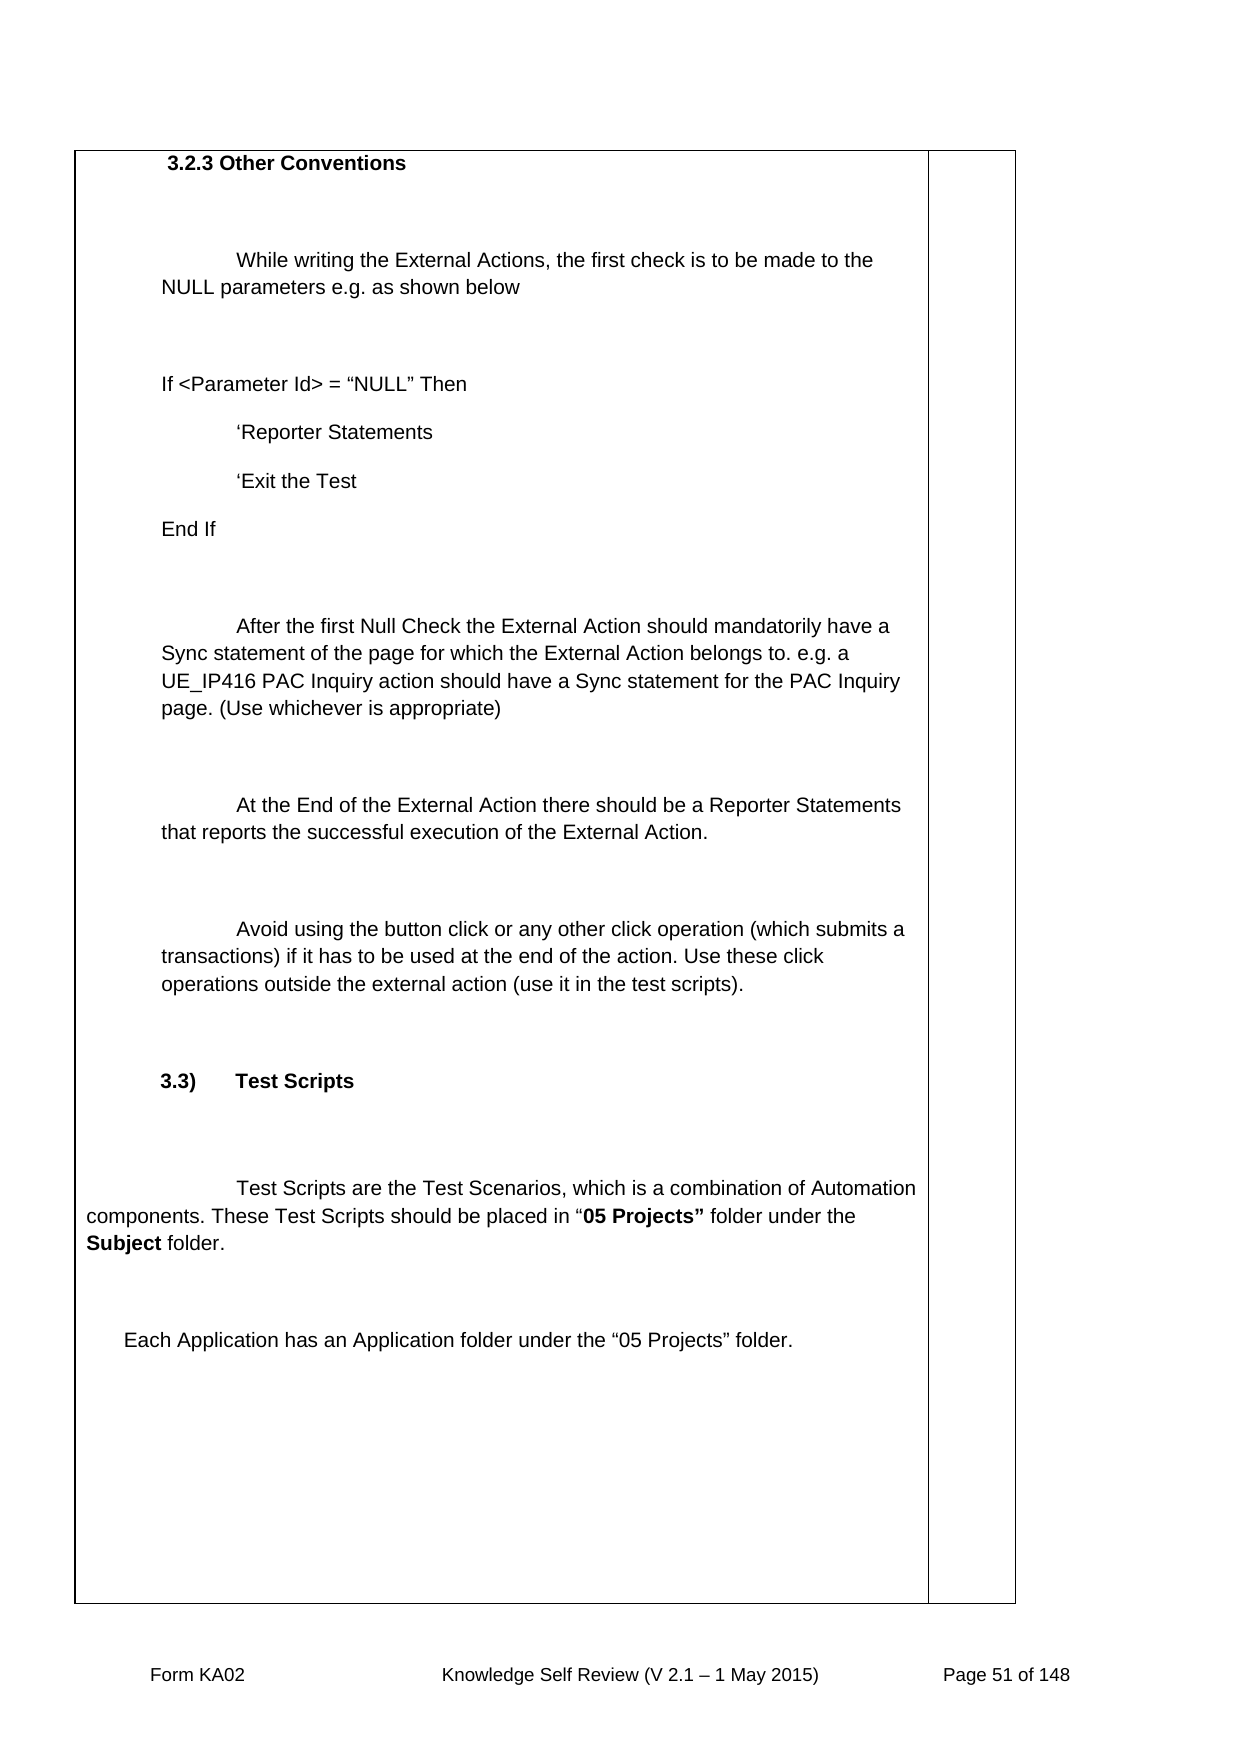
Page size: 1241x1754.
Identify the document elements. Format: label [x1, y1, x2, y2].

table_cell [929, 151, 1015, 1603]
table_cell [76, 151, 928, 1603]
